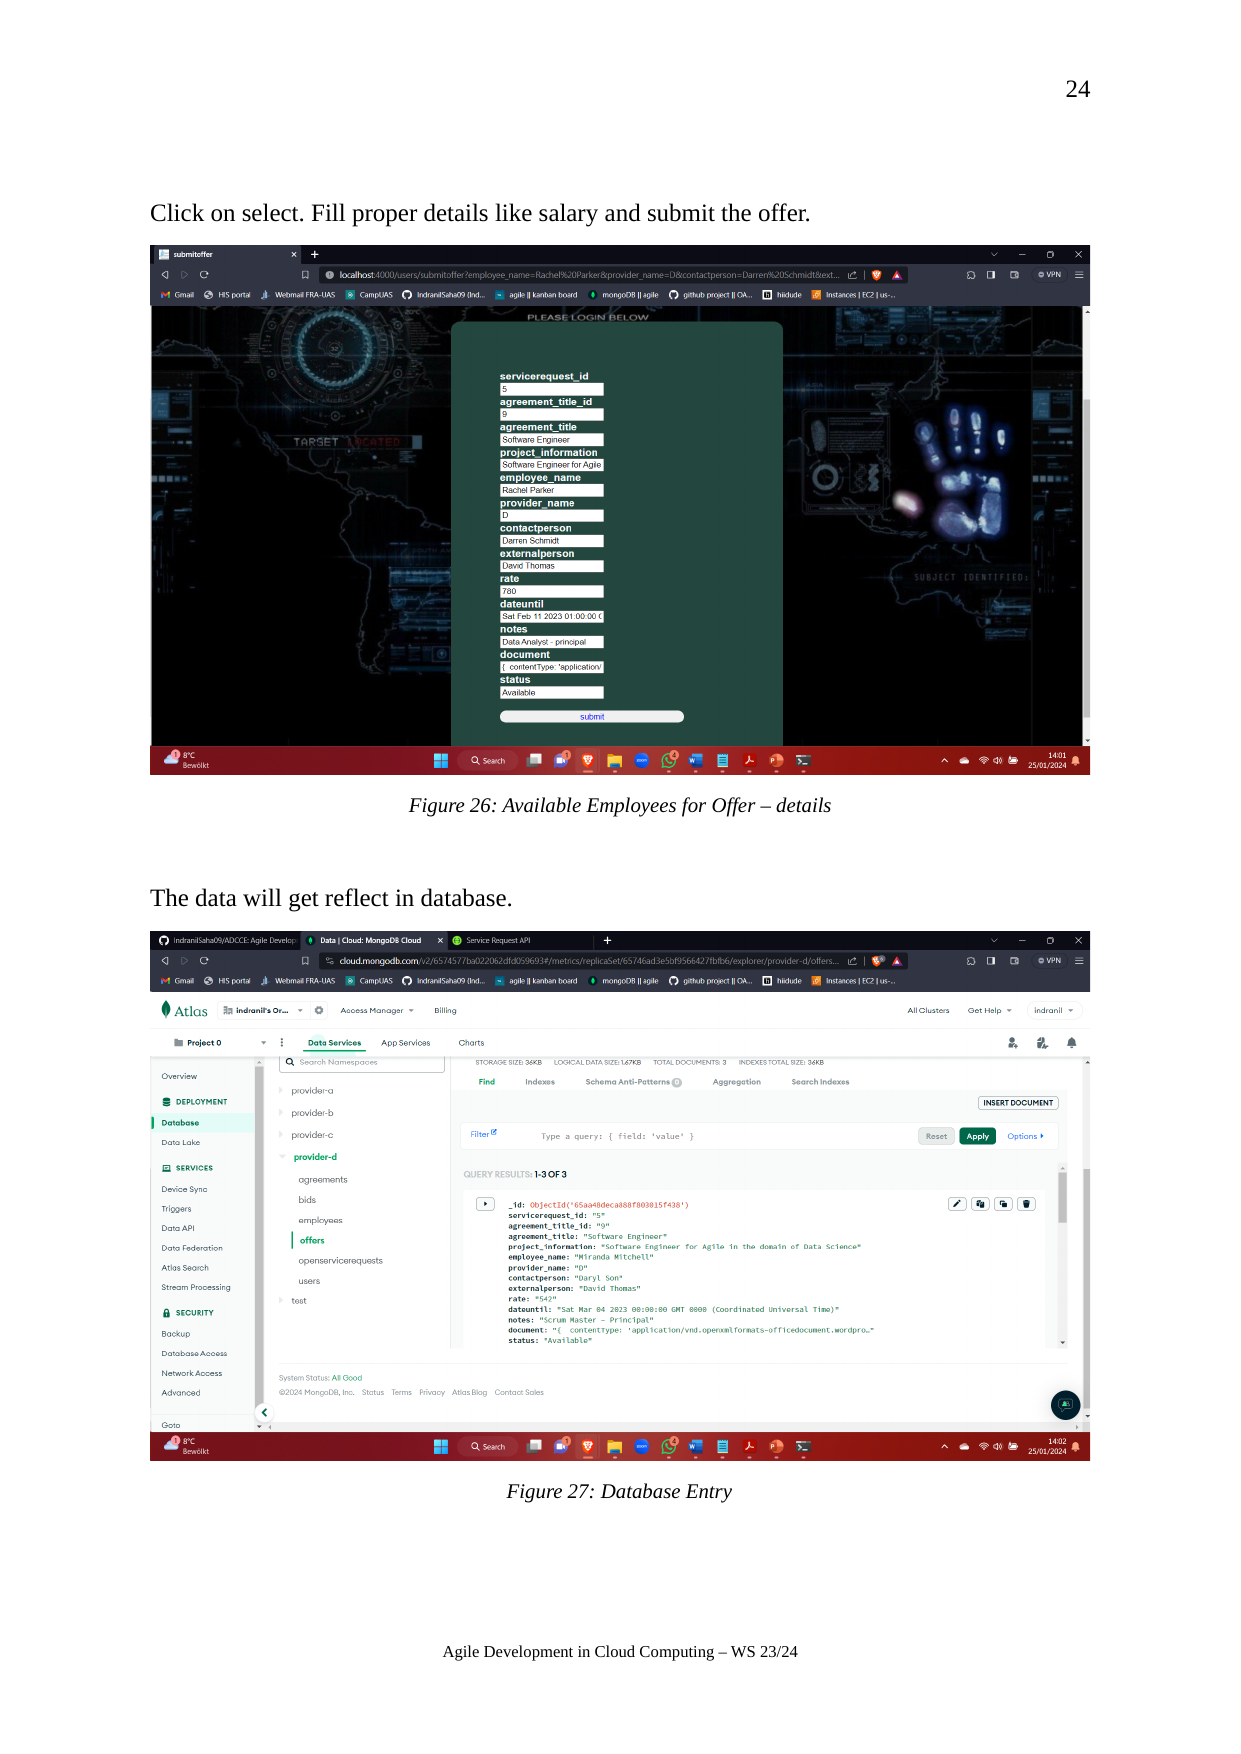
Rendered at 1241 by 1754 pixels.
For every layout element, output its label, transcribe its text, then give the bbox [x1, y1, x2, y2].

text Click on select. Fill proper details like salary and submit the offer. [150, 198, 1090, 226]
picture [150, 931, 1091, 1461]
picture [150, 245, 1091, 775]
text The data will get reflect in database. [150, 883, 1090, 912]
text Figure 27: Database Entry [150, 1479, 1090, 1503]
text Figure 26: Available Employees for Offer – details [150, 793, 1090, 817]
